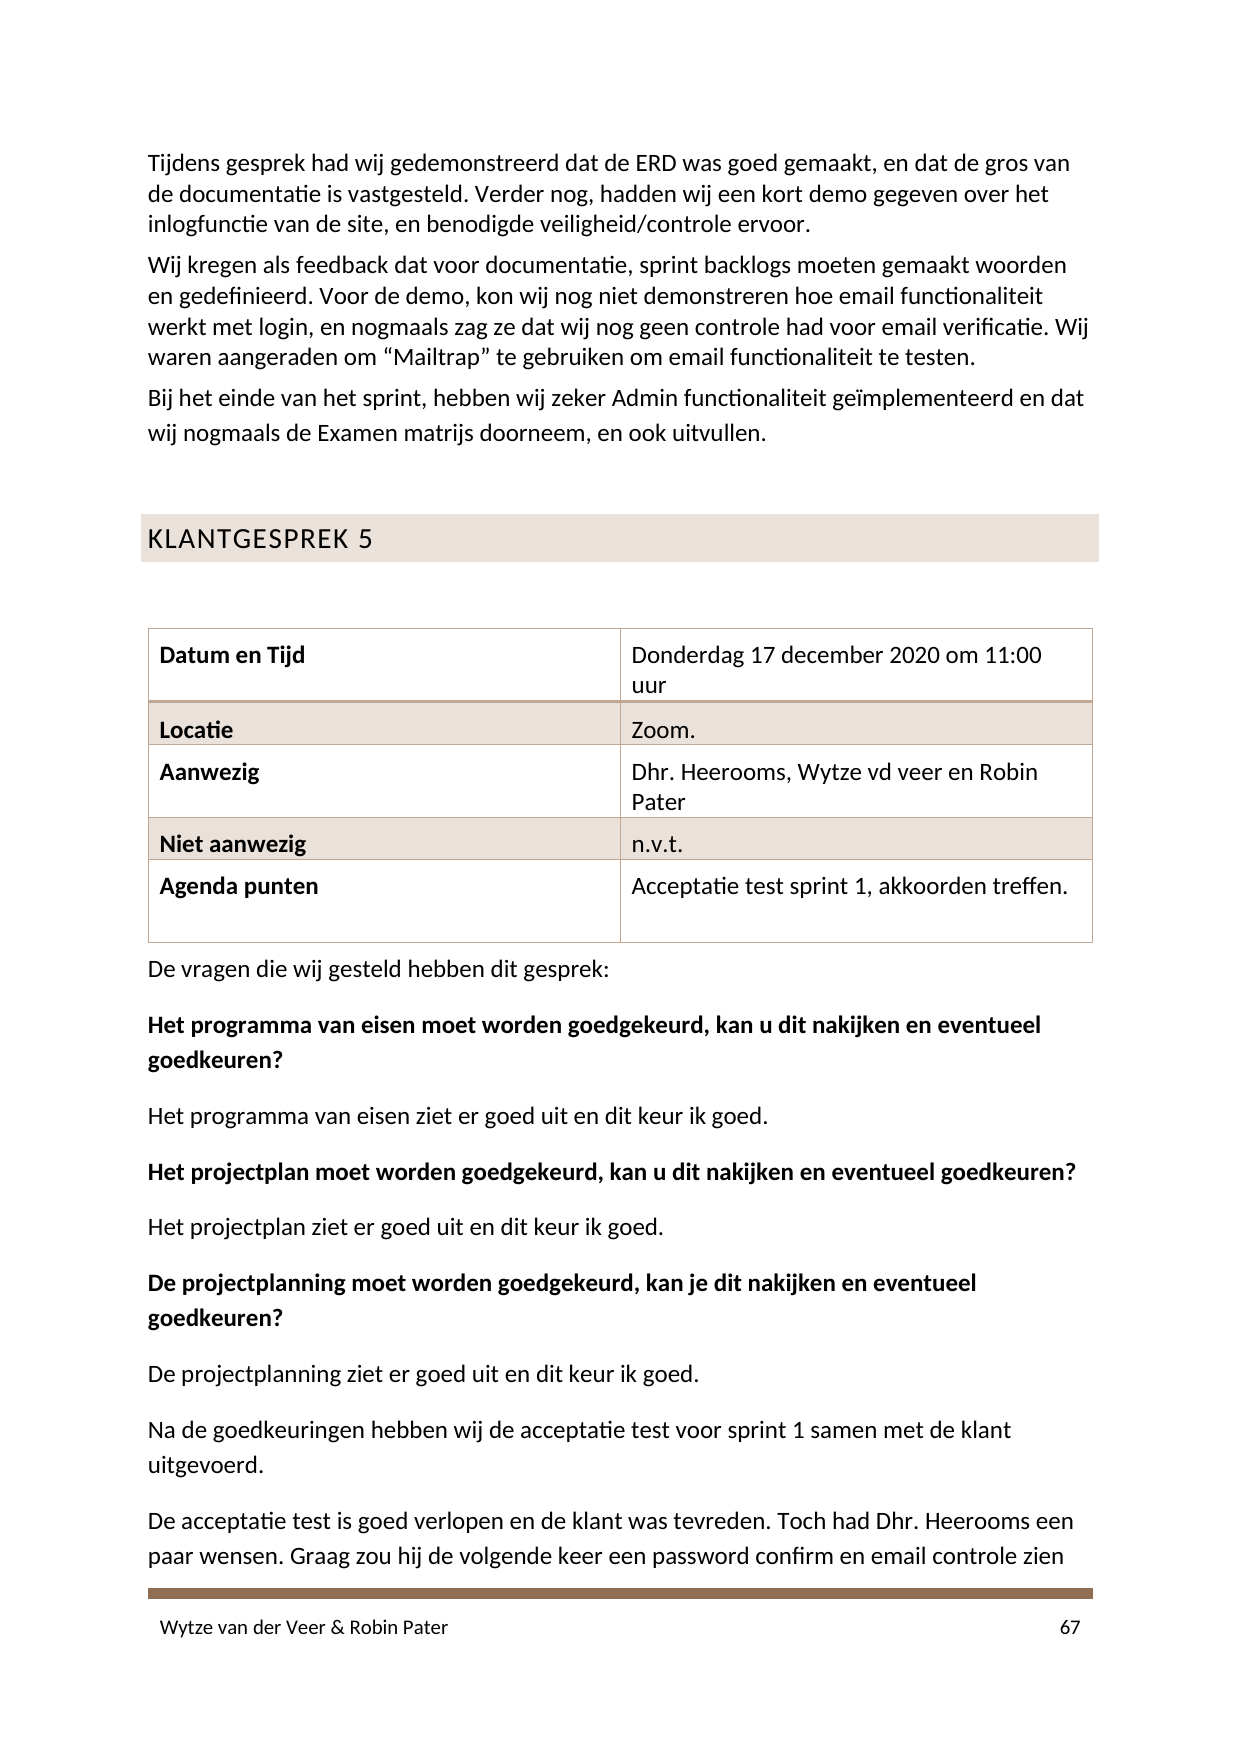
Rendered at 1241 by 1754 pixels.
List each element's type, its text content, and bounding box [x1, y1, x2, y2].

text Het programma van eisen ziet er goed uit en dit keur ik goed. [148, 1100, 1093, 1130]
text De vragen die wij gesteld hebben dit gesprek: [148, 953, 1093, 984]
table_cell Zoom. [621, 703, 1092, 744]
text Het projectplan moet worden goedgekeurd, kan u dit nakijken en eventueel goedkeuren? [148, 1156, 1093, 1186]
subtitle Klantgesprek 5 [148, 520, 1093, 556]
text Na de goedkeuringen hebben wij de acceptatie test voor sprint 1 samen met de klant uitgevoerd. [148, 1414, 1093, 1479]
text De projectplanning moet worden goedgekeurd, kan je dit nakijken en eventueel goedkeuren? [148, 1267, 1093, 1333]
text Het projectplan ziet er goed uit en dit keur ik goed. [148, 1211, 1093, 1242]
table_cell n.v.t. [621, 818, 1092, 859]
text Tijdens gesprek had wij gedemonstreerd dat de ERD was goed gemaakt, en dat de gros van de documentatie is vastgesteld. Verder nog, hadden wij een kort demo gegeven over het inlogfunctie van de site, en benodigde veiligheid/controle ervoor. [148, 148, 1093, 239]
text Het programma van eisen moet worden goedgekeurd, kan u dit nakijken en eventueel goedkeuren? [148, 1009, 1093, 1074]
table_cell Agenda punten [149, 860, 620, 942]
table_cell Locatie [149, 703, 620, 744]
table_header Donderdag 17 december 2020 om 11:00 uur [621, 629, 1092, 700]
table_cell Acceptatie test sprint 1, akkoorden treffen. [621, 860, 1092, 942]
table_cell Aanwezig [149, 745, 620, 817]
text Bij het einde van het sprint, hebben wij zeker Admin functionaliteit geïmplementeerd en dat wij nogmaals de Examen matrijs doorneem, en ook uitvullen. [148, 382, 1093, 448]
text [148, 1505, 1093, 1570]
table_cell Dhr. Heerooms, Wytze vd veer en Robin Pater [621, 745, 1092, 817]
text De projectplanning ziet er goed uit en dit keur ik goed. [148, 1358, 1093, 1389]
text Wij kregen als feedback dat voor documentatie, sprint backlogs moeten gemaakt woorden en gedefinieerd. Voor de demo, kon wij nog niet demonstreren hoe email functionaliteit werkt met login, en nogmaals zag ze dat wij nog geen controle had voor email verificatie. Wij waren aangeraden om “Mailtrap” te gebruiken om email functionaliteit te testen. [148, 249, 1093, 372]
table_cell Niet aanwezig [149, 818, 620, 859]
table_header Datum en Tijd [149, 629, 620, 700]
